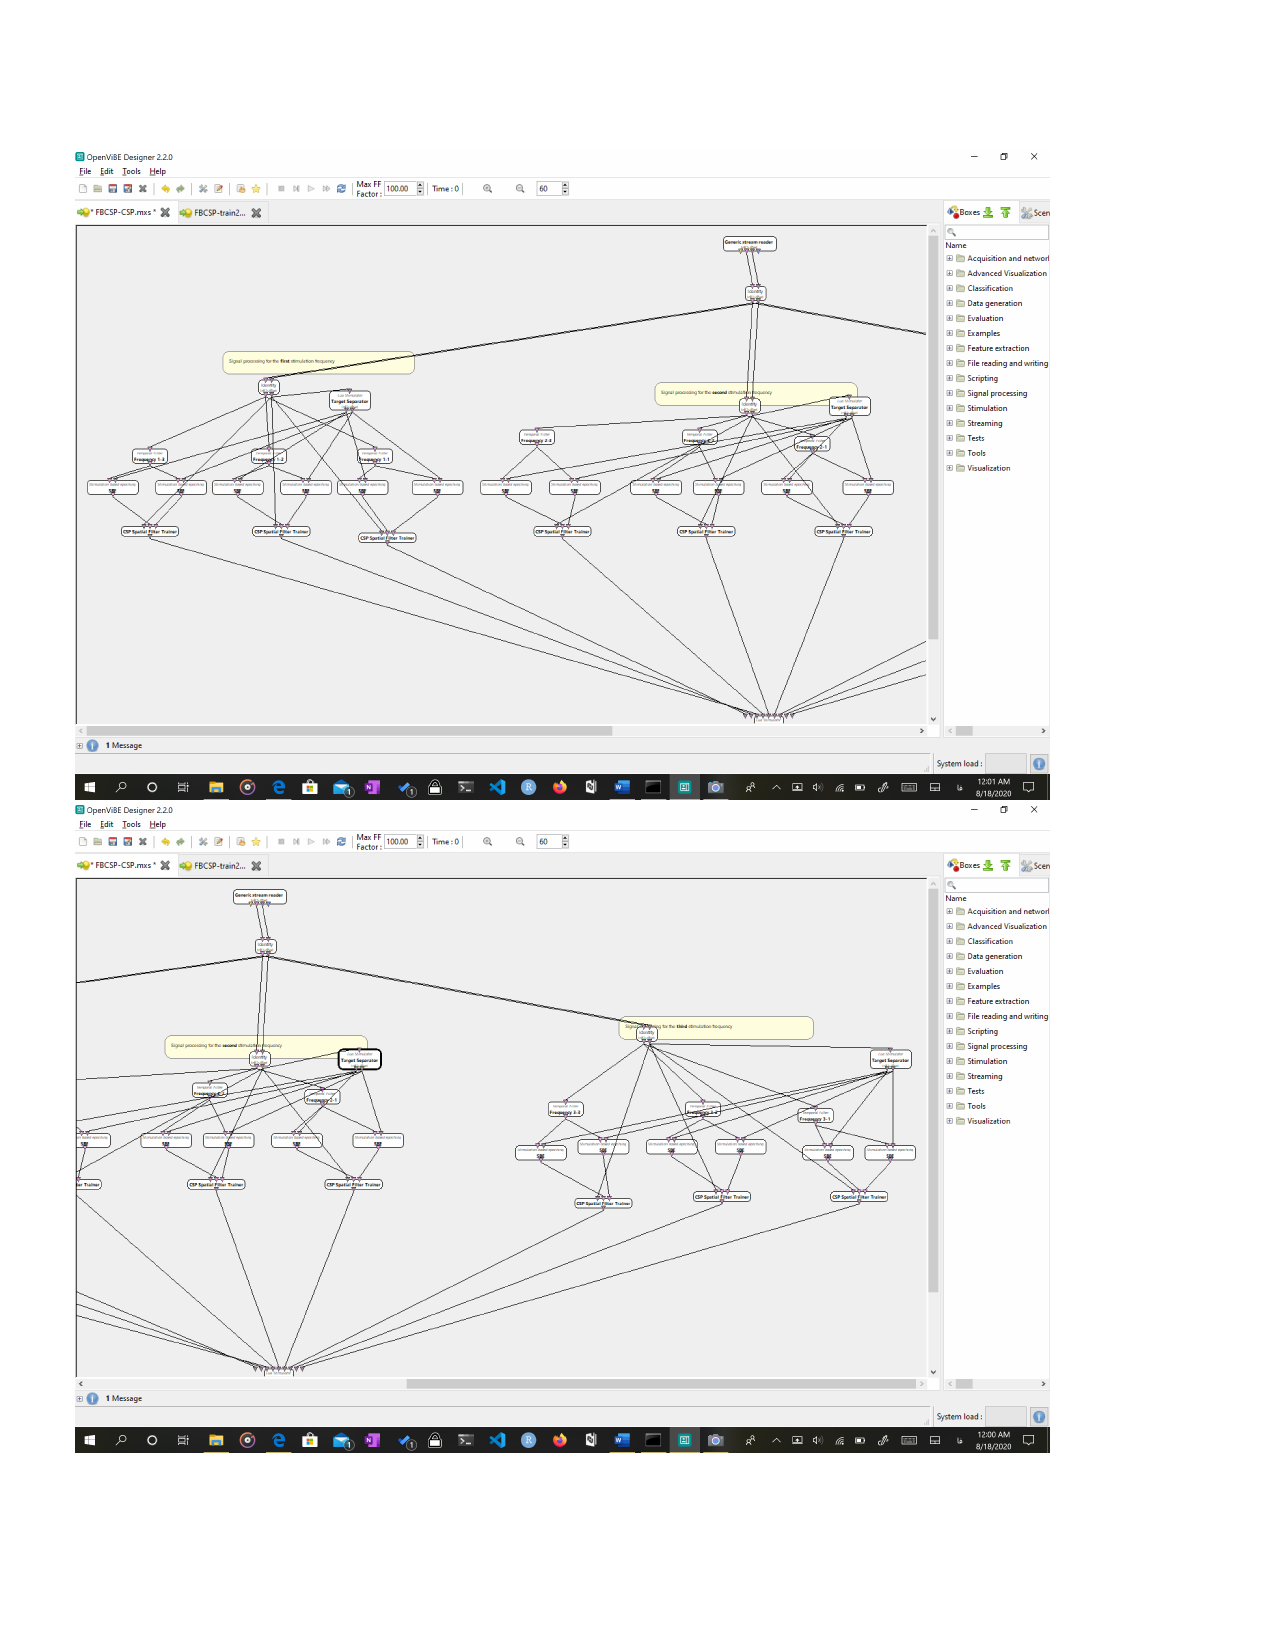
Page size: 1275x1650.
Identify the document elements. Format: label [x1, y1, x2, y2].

picture [75, 150, 1050, 800]
picture [75, 802, 1050, 1453]
